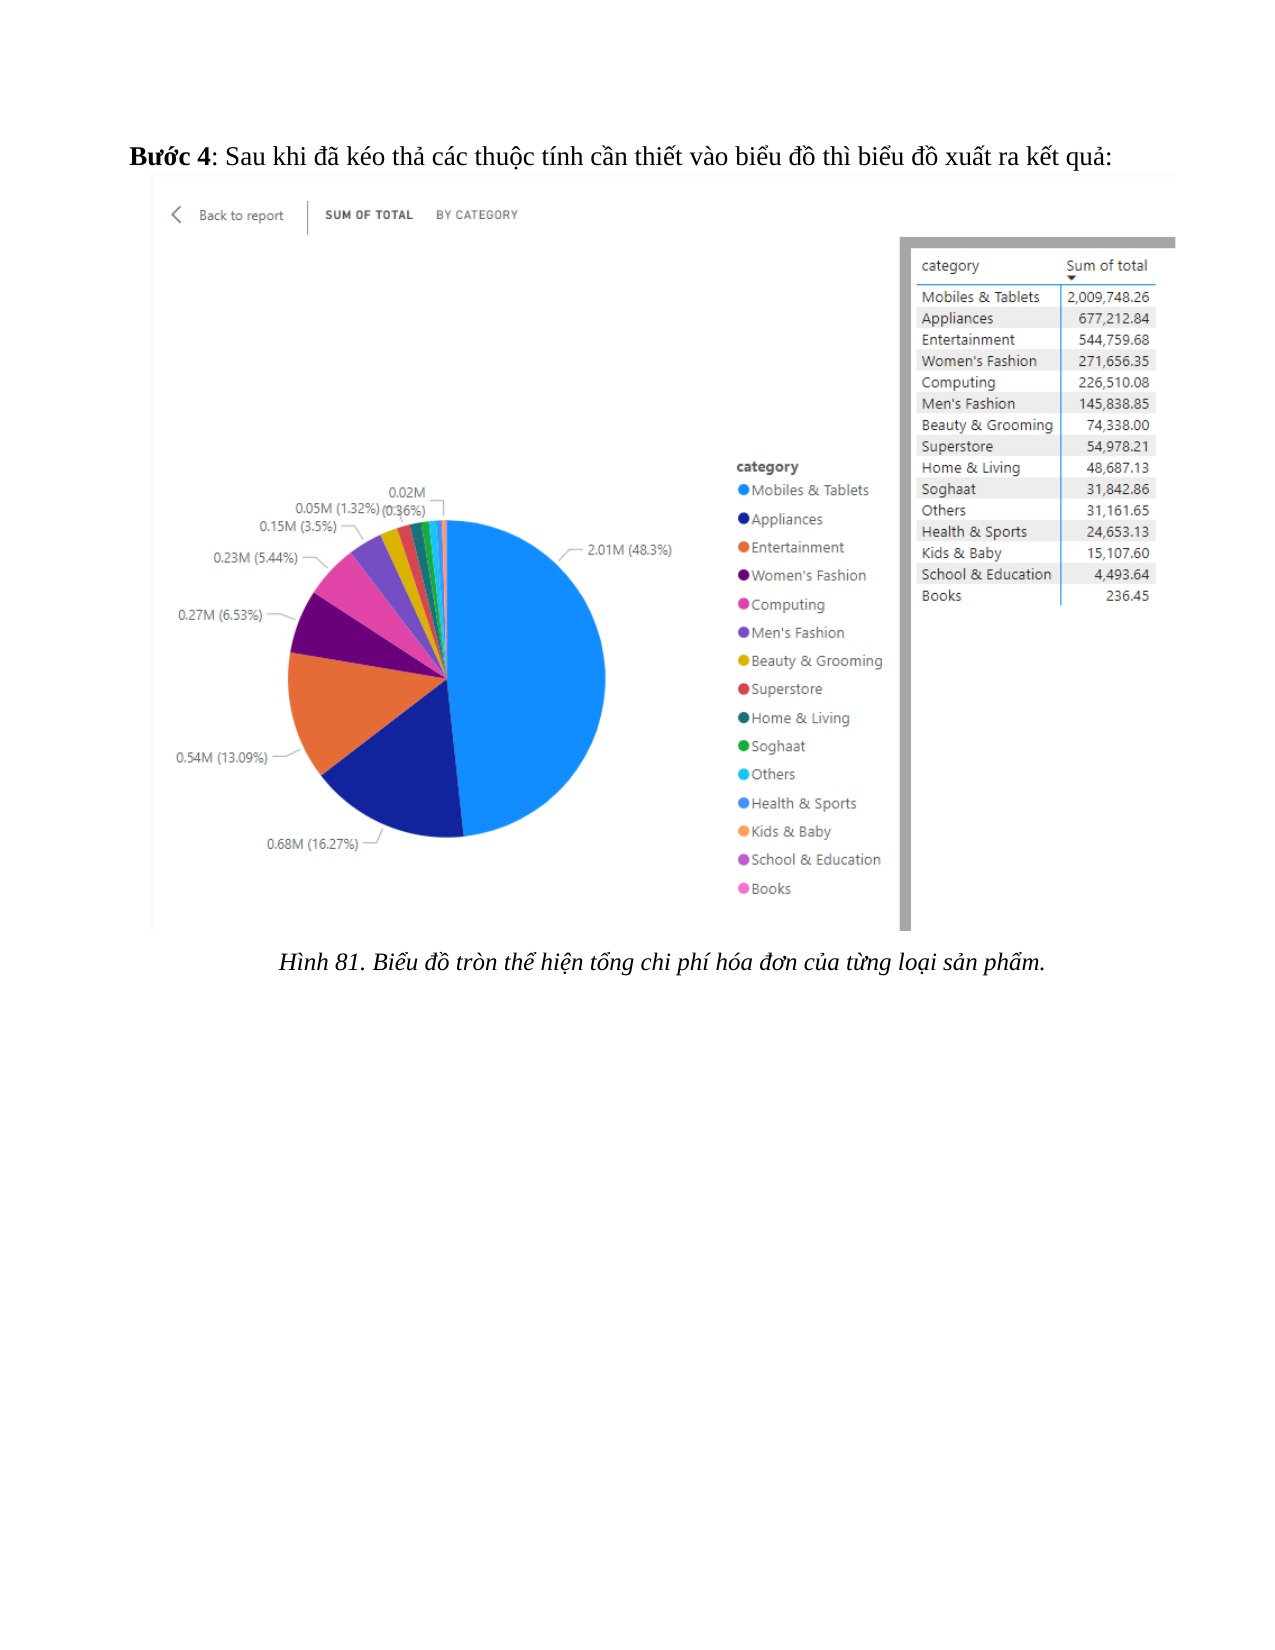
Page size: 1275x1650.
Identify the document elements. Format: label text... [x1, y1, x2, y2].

picture [151, 173, 1176, 931]
subtitle Bước 4: Sau khi đã kéo thả các thuộc tính cần thiết vào biểu đồ thì biểu đồ xuất ra kết quả: [129, 139, 1198, 171]
text Hình 81. Biểu đồ tròn thể hiện tổng chi phí hóa đơn của từng loại sản phẩm. [129, 947, 1198, 976]
